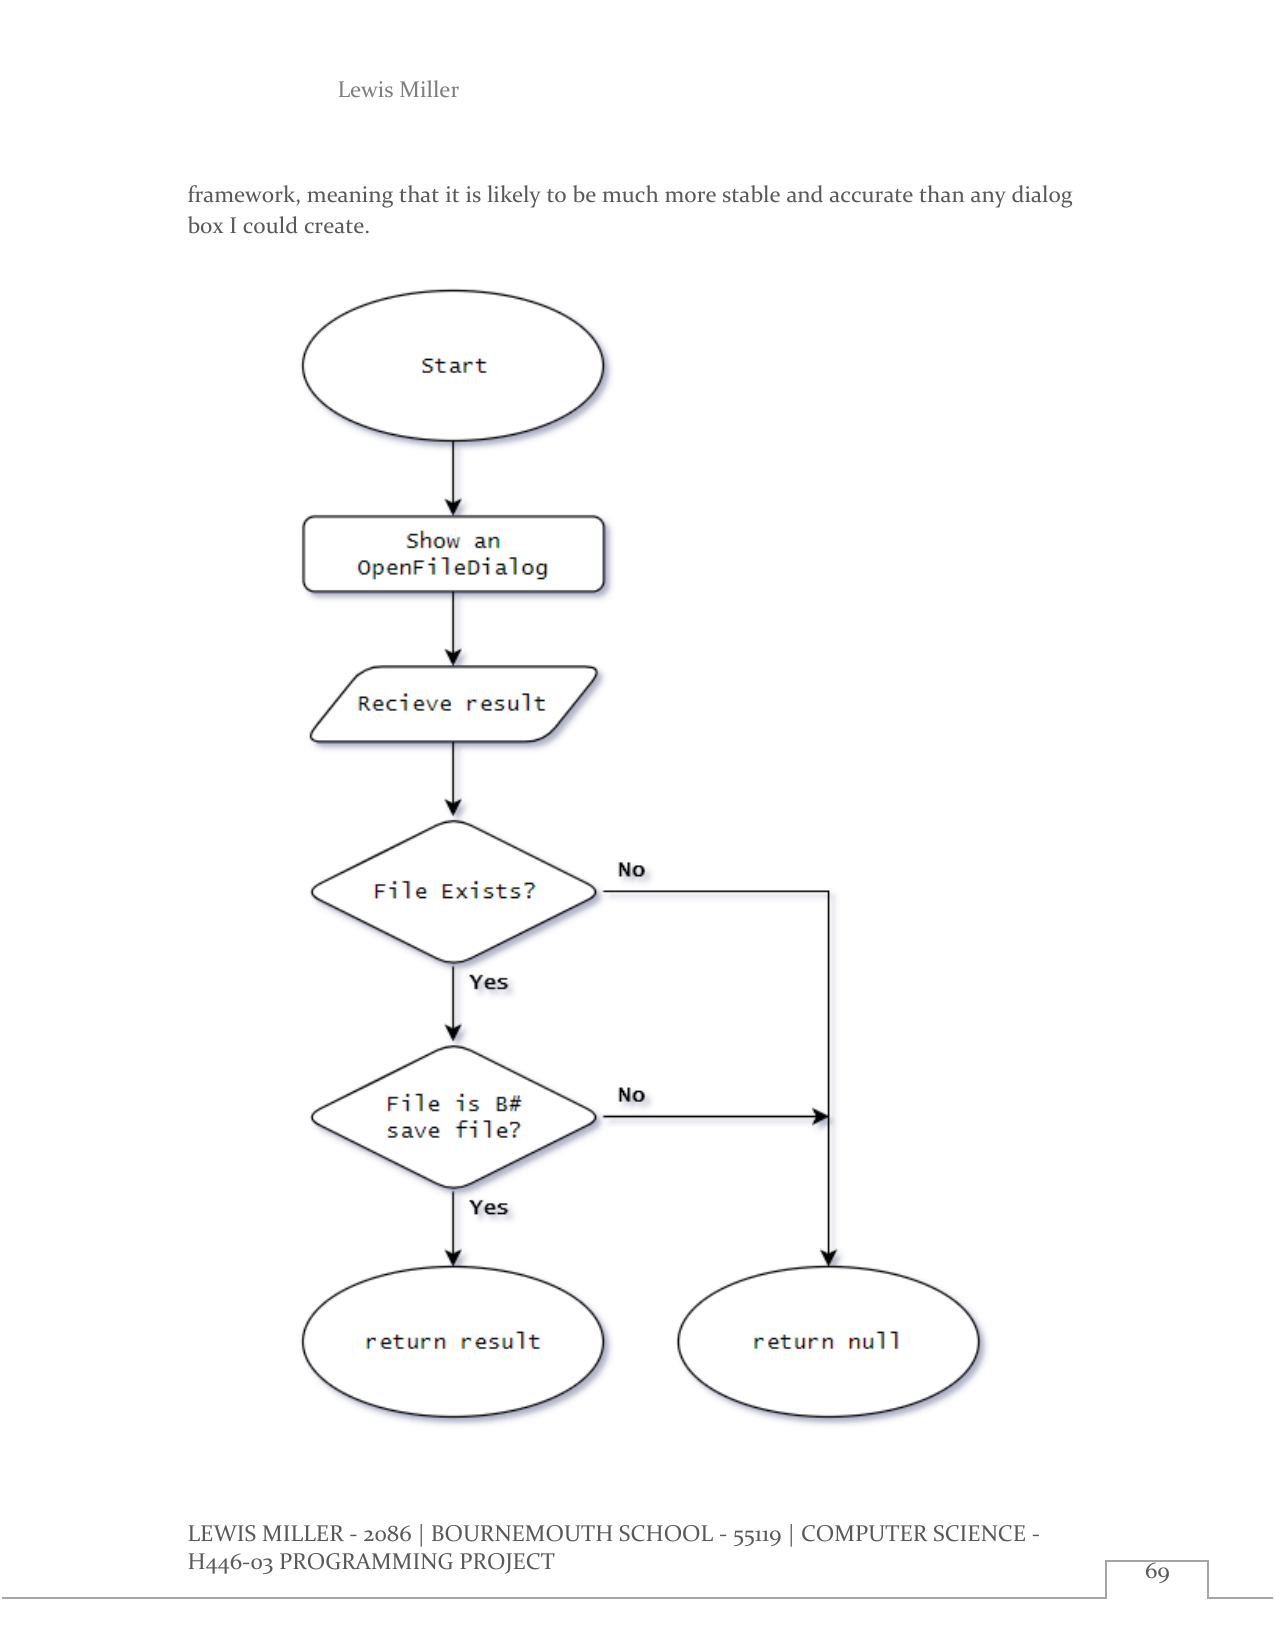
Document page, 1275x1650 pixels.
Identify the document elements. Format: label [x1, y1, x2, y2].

picture [268, 262, 1008, 1457]
text [187, 180, 1088, 239]
